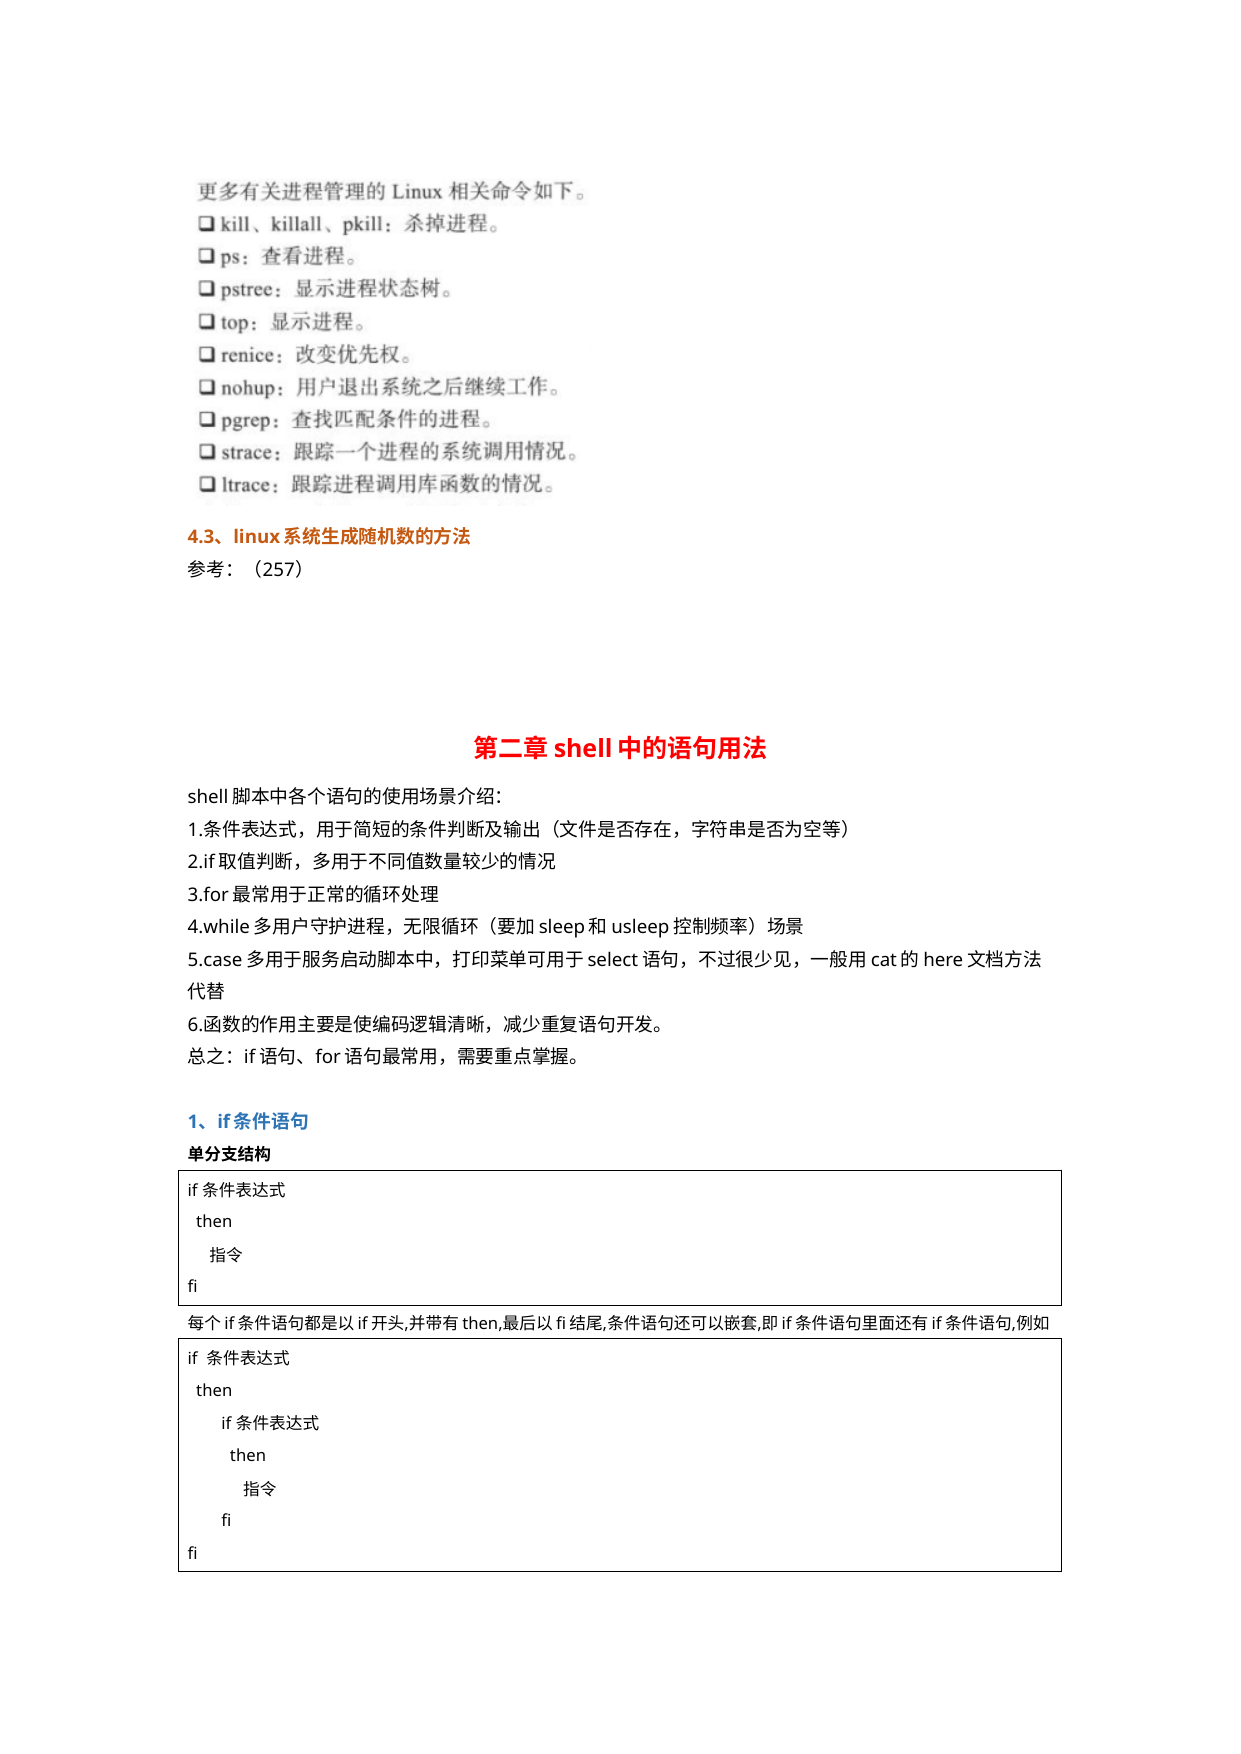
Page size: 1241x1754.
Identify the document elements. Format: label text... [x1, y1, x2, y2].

text 1.条件表达式，用于简短的条件判断及输出（文件是否存在，字符串是否为空等） [187, 812, 1053, 844]
text if 条件表达式 [179, 1339, 1061, 1374]
text 指令 [187, 1471, 1053, 1504]
text then [187, 1374, 1053, 1406]
subtitle 4.3、linux系统生成随机数的方法 [187, 519, 1053, 552]
subtitle 第二章 shell中的语句用法 [187, 714, 1053, 779]
text 指令 [187, 1238, 1053, 1267]
text 6.函数的作用主要是使编码逻辑清晰，减少重复语句开发。 [187, 1007, 1053, 1039]
text fi [187, 1504, 1053, 1533]
text 5.case多用于服务启动脚本中，打印菜单可用于select语句，不过很少见，一般用cat的here文档方法代替 [187, 942, 1053, 1007]
text if 条件表达式 [187, 1406, 1053, 1439]
text then [187, 1205, 1053, 1238]
text 总之：if语句、for语句最常用，需要重点掌握。 [187, 1039, 1053, 1072]
subtitle 1、if条件语句 [187, 1104, 1053, 1137]
text 参考：（257） [187, 552, 1053, 584]
text if 条件表达式 [179, 1171, 1061, 1205]
text then [187, 1439, 1053, 1471]
text fi [179, 1267, 1061, 1305]
text 每个if条件语句都是以if开头,并带有then,最后以fi结尾,条件语句还可以嵌套,即if条件语句里面还有if条件语句,例如 [187, 1306, 1053, 1338]
text 2.if取值判断，多用于不同值数量较少的情况 [187, 844, 1053, 877]
text shell脚本中各个语句的使用场景介绍： [187, 779, 1053, 812]
text 单分支结构 [187, 1137, 1053, 1169]
text 3.for最常用于正常的循环处理 [187, 877, 1053, 909]
text 4.while多用户守护进程，无限循环（要加sleep和usleep控制频率）场景 [187, 909, 1053, 942]
text fi [179, 1533, 1061, 1571]
picture [187, 175, 602, 506]
